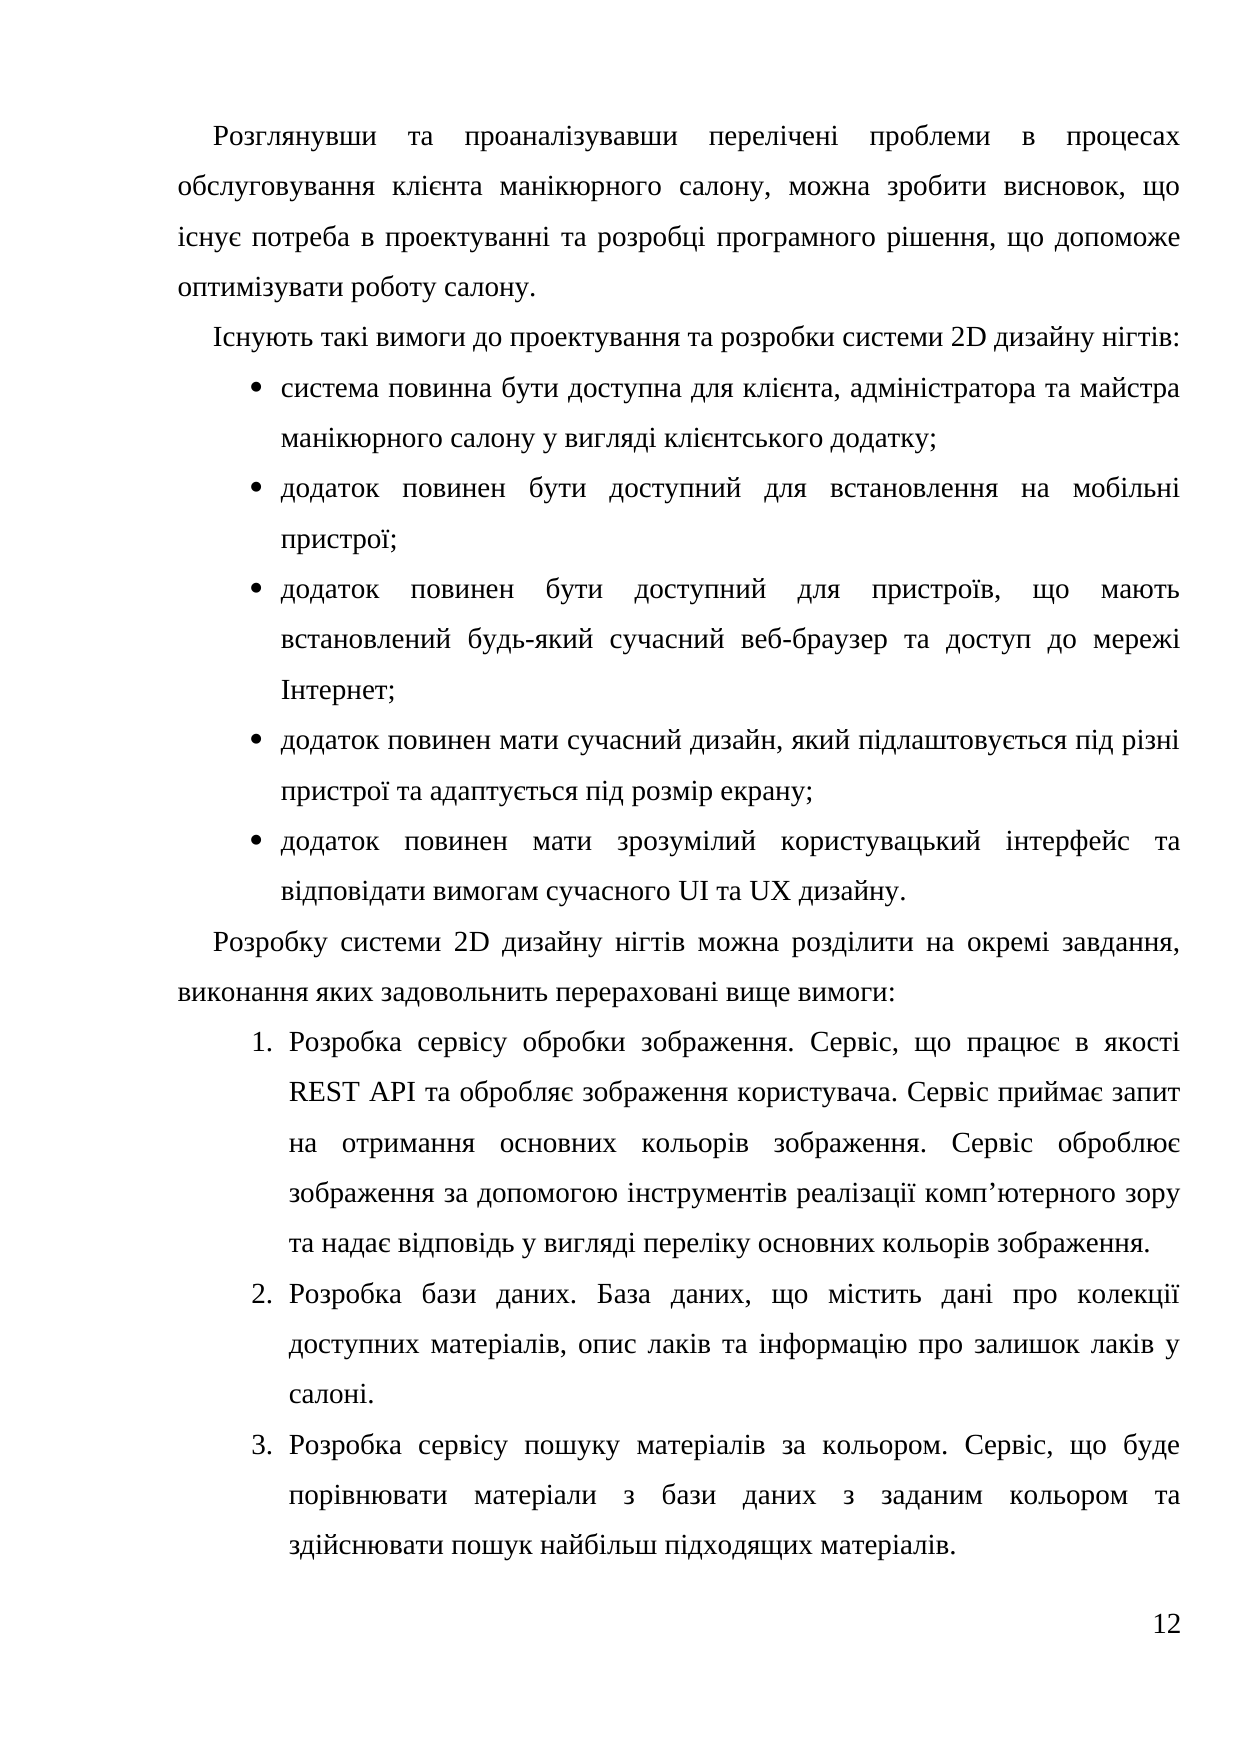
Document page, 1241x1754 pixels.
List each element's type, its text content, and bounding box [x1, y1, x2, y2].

list додаток повинен бути доступний для пристроїв, що мають встановлений будь-який сучасний веб-браузер та доступ до мережі Інтернет; [251, 571, 1181, 705]
text Існують такі вимоги до проектування та розробки системи 2D дизайну нігтів: [177, 319, 1181, 353]
list додаток повинен мати сучасний дизайн, який підлаштовується під різні пристрої та адаптується під розмір екрану; [251, 722, 1181, 806]
list Розробка сервісу пошуку матеріалів за кольором. Сервіс, що буде порівнювати матеріали з бази даних з заданим кольором та здійснювати пошук найбільш підходящих матеріалів. [251, 1427, 1181, 1561]
list додаток повинен мати зрозумілий користувацький інтерфейс та відповідати вимогам сучасного UI та UX дизайну. [251, 823, 1181, 907]
text Розглянувши та проаналізувавши перелічені проблеми в процесах обслуговування клієнта манікюрного салону, можна зробити висновок, що існує потреба в проектуванні та розробці програмного рішення, що допоможе оптимізувати роботу салону. [177, 118, 1181, 303]
list Розробка бази даних. База даних, що містить дані про колекції доступних матеріалів, опис лаків та інформацію про залишок лаків у салоні. [251, 1276, 1181, 1410]
list система повинна бути доступна для клієнта, адміністратора та майстра манікюрного салону у вигляді клієнтського додатку; [251, 370, 1181, 454]
list Розробка сервісу обробки зображення. Сервіс, що працює в якості REST API та обробляє зображення користувача. Сервіс приймає запит на отримання основних кольорів зображення. Сервіс оброблює зображення за допомогою інструментів реалізації комп’ютерного зору та надає відповідь у вигляді переліку основних кольорів зображення. [251, 1024, 1181, 1259]
text Розробку системи 2D дизайну нігтів можна розділити на окремі завдання, виконання яких задовольнить перераховані вище вимоги: [177, 924, 1181, 1007]
list додаток повинен бути доступний для встановлення на мобільні пристрої; [251, 470, 1181, 554]
